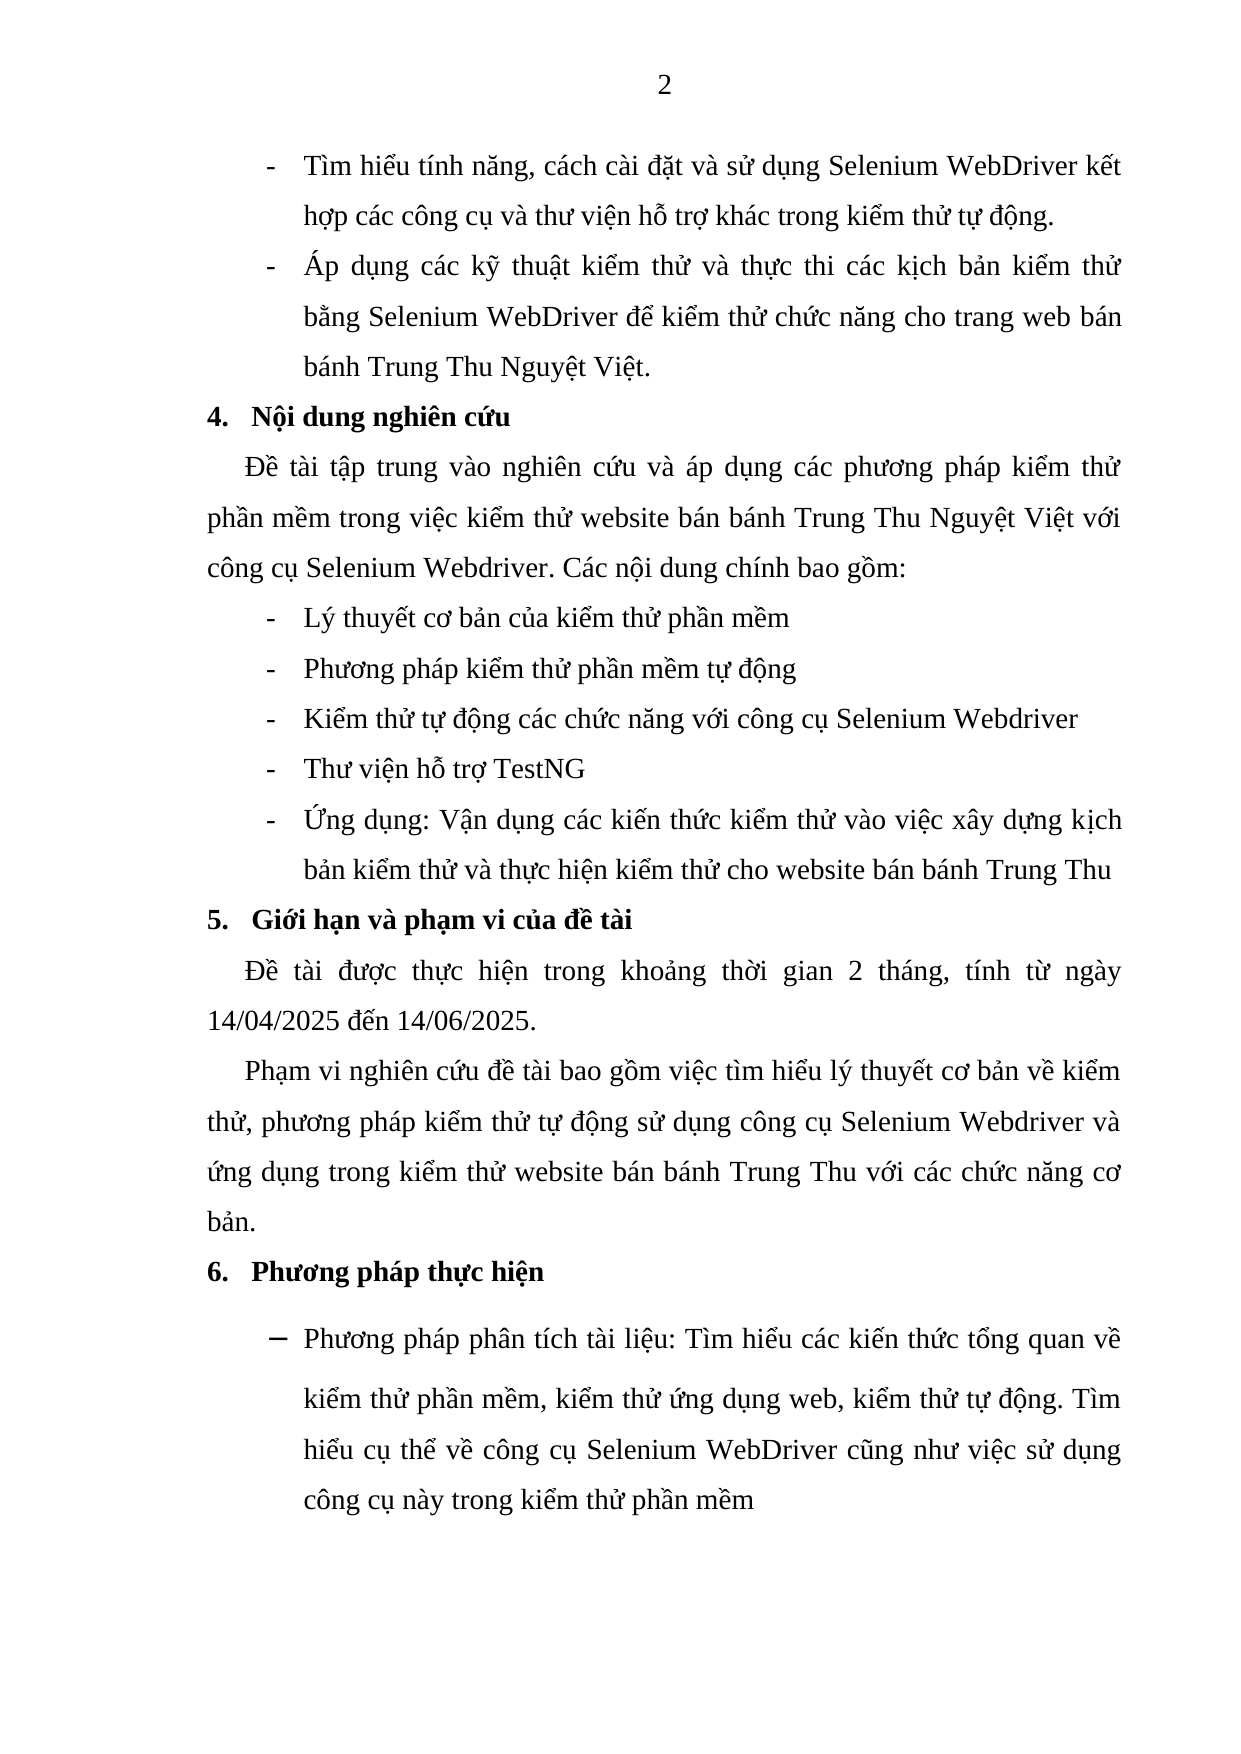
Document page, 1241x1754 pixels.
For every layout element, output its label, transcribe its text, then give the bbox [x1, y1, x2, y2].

text Phạm vi nghiên cứu đề tài bao gồm việc tìm hiểu lý thuyết cơ bản về kiểm thử, phương pháp kiểm thử tự động sử dụng công cụ Selenium Webdriver và ứng dụng trong kiểm thử website bán bánh Trung Thu với các chức năng cơ bản. [207, 1053, 1122, 1238]
list Phương pháp kiểm thử phần mềm tự động [266, 651, 1122, 684]
list Lý thuyết cơ bản của kiểm thử phần mềm [266, 601, 1122, 634]
list Giới hạn và phạm vi của đề tài [207, 902, 1122, 936]
text Đề tài được thực hiện trong khoảng thời gian 2 tháng, tính từ ngày 14/04/2025 đến 14/06/2025. [207, 953, 1122, 1037]
list Kiểm thử tự động các chức năng với công cụ Selenium Webdriver [266, 701, 1122, 735]
list Tìm hiểu tính năng, cách cài đặt và sử dụng Selenium WebDriver kết hợp các công cụ và thư viện hỗ trợ khác trong kiểm thử tự động. [266, 148, 1122, 232]
list Ứng dụng: Vận dụng các kiến thức kiểm thử vào việc xây dựng kịch bản kiểm thử và thực hiện kiểm thử cho website bán bánh Trung Thu [266, 802, 1122, 886]
list Thư viện hỗ trợ TestNG [266, 751, 1122, 785]
list Phương pháp thực hiện [207, 1254, 1122, 1288]
text Đề tài tập trung vào nghiên cứu và áp dụng các phương pháp kiểm thử phần mềm trong việc kiểm thử website bán bánh Trung Thu Nguyệt Việt với công cụ Selenium Webdriver. Các nội dung chính bao gồm: [207, 449, 1122, 584]
list Phương pháp phân tích tài liệu: Tìm hiểu các kiến thức tổng quan về kiểm thử phần mềm, kiểm thử ứng dụng web, kiểm thử tự động. Tìm hiểu cụ thể về công cụ Selenium WebDriver cũng như việc sử dụng công cụ này trong kiểm thử phần mềm [266, 1305, 1122, 1516]
list Nội dung nghiên cứu [207, 399, 1122, 433]
list Áp dụng các kỹ thuật kiểm thử và thực thi các kịch bản kiểm thử bằng Selenium WebDriver để kiểm thử chức năng cho trang web bán bánh Trung Thu Nguyệt Việt. [266, 248, 1122, 382]
